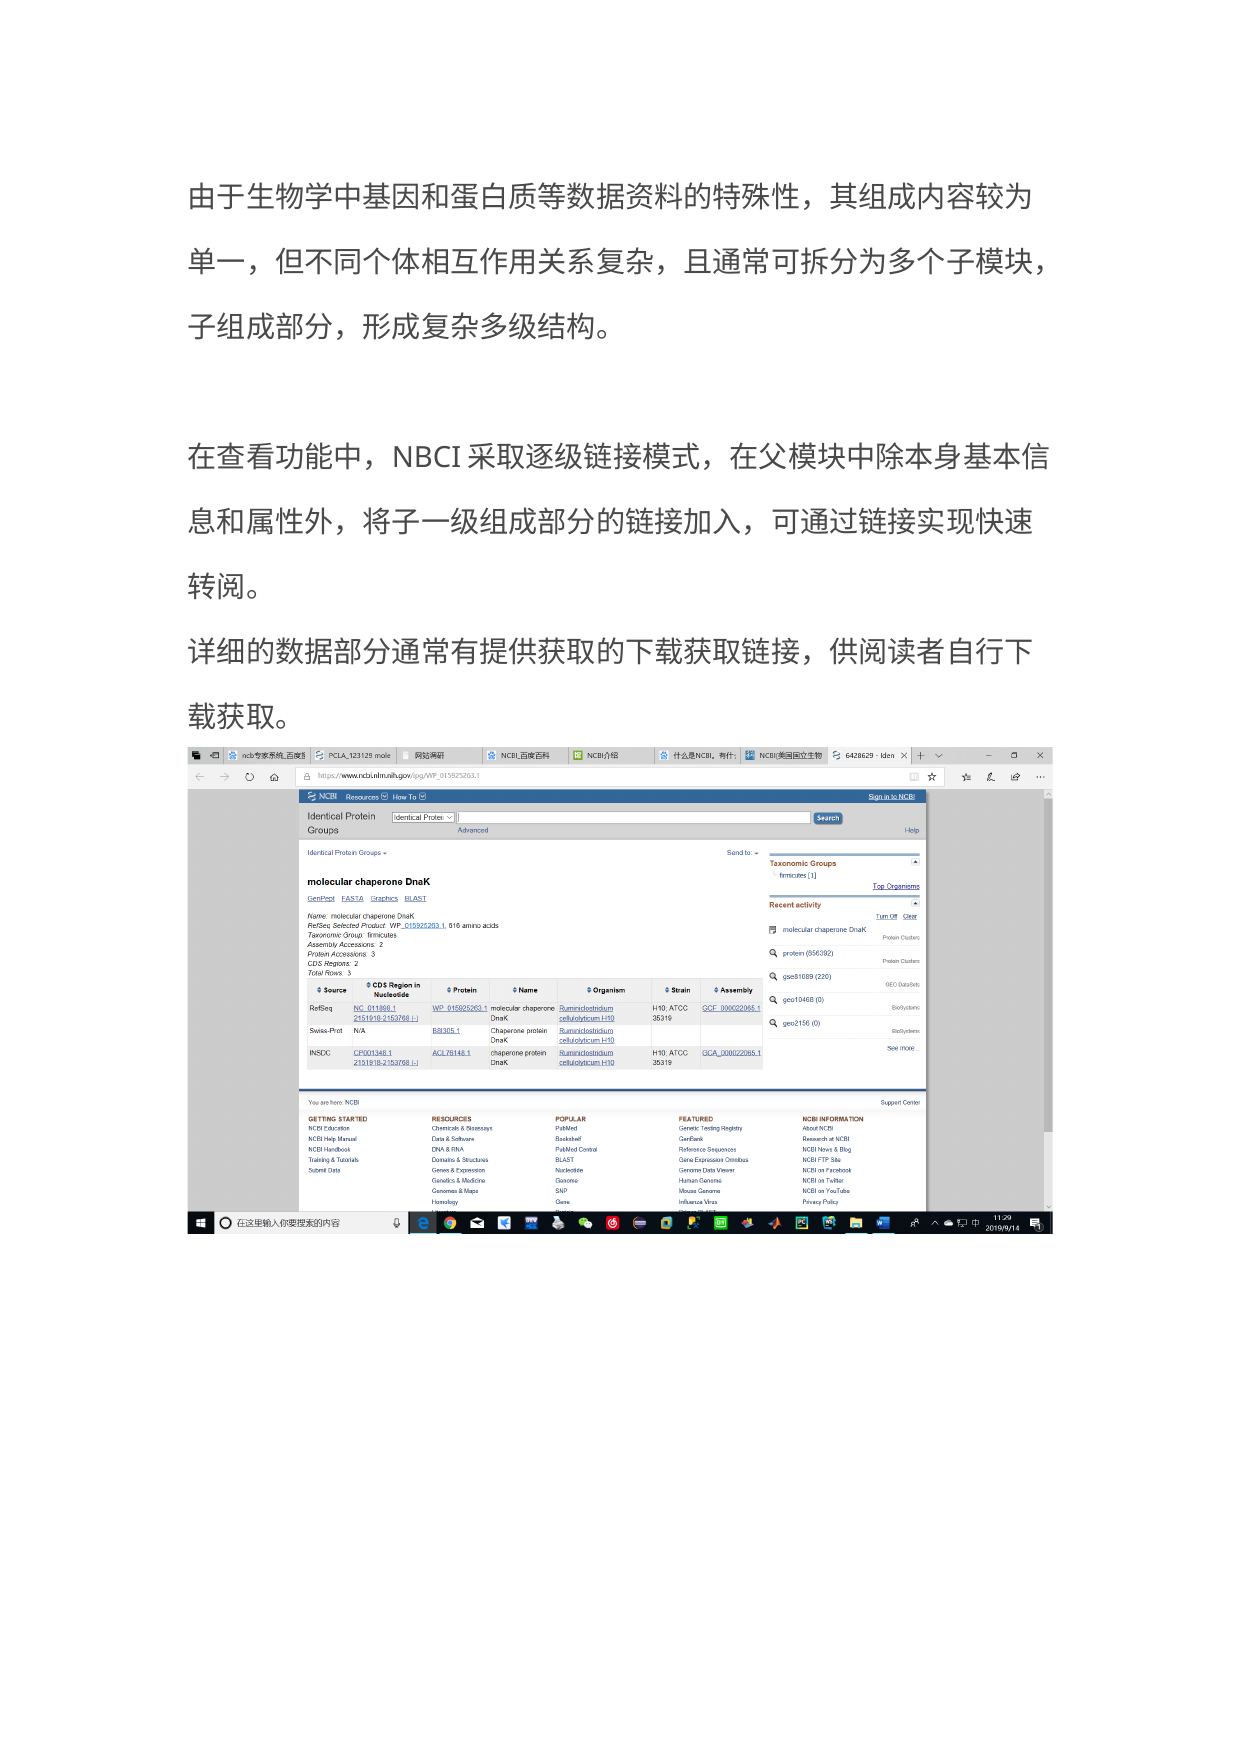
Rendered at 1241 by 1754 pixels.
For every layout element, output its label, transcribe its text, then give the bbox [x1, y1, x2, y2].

text 在查看功能中，NBCI采取逐级链接模式，在父模块中除本身基本信息和属性外，将子一级组成部分的链接加入，可通过链接实现快速转阅。 [187, 422, 1053, 617]
text 由于生物学中基因和蛋白质等数据资料的特殊性，其组成内容较为单一，但不同个体相互作用关系复杂，且通常可拆分为多个子模块，子组成部分，形成复杂多级结构。 [187, 162, 1053, 357]
text 详细的数据部分通常有提供获取的下载获取链接，供阅读者自行下载获取。 [187, 617, 1053, 747]
picture [187, 747, 1053, 1234]
